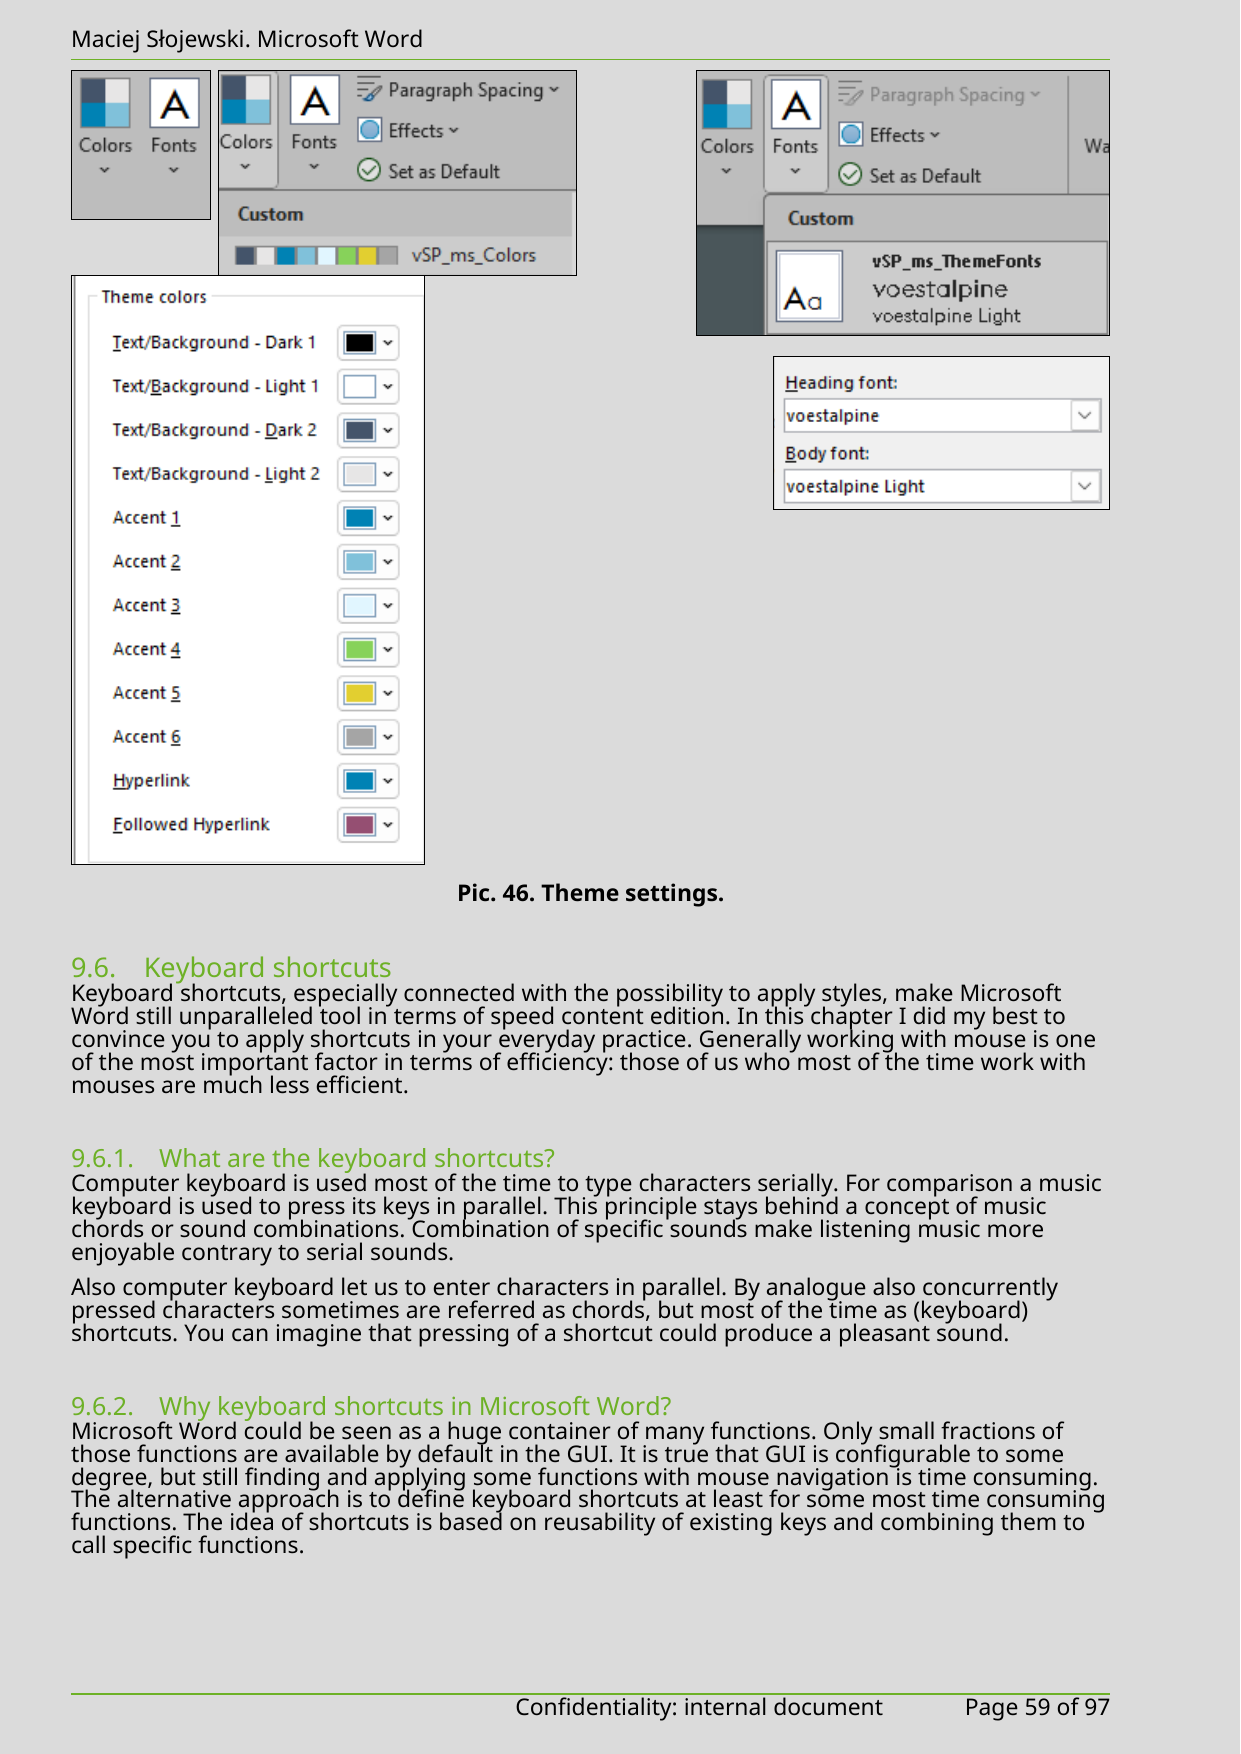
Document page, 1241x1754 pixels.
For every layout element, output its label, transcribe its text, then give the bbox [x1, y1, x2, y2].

picture [219, 71, 576, 275]
picture [72, 276, 424, 864]
text Pic. 43. Theme settings. [source: herein] [71, 883, 1110, 906]
text Keyboard shortcuts, especially connected with the possibility to apply styles, make Microsoft Word still unparalleled tool in terms of speed content edition. In this chapter I did my best to convince you to apply shortcuts in your everyday practice. Generally working with mouse is one of the most important factor in terms of efficiency: those of us who most of the time work with mouses are much less efficient. [71, 983, 1110, 1098]
picture [72, 71, 210, 219]
picture [774, 357, 1109, 509]
picture [697, 71, 1109, 335]
text Computer keyboard is used most of the time to type characters serially. For comparison a music keyboard is used to press its keys in parallel. This principle stays behind a concept of music chords or sound combinations. Combination of specific sounds make listening music more enjoyable contrary to serial sounds. [71, 1173, 1110, 1264]
text Microsoft Word could be seen as a huge container of many functions. Only small fractions of those functions are available by default in the GUI. It is true that GUI is configurable to some degree, but still finding and applying some functions with mouse navigation is time consuming. The alternative approach is to define keyboard shortcuts at least for some most time consuming functions. The idea of shortcuts is based on reusability of existing keys and combining them to call specific functions. [71, 1421, 1110, 1558]
subtitle Why keyboard shortcuts in Microsoft Word? [71, 1396, 1110, 1421]
subtitle Keyboard shortcuts [71, 956, 1110, 983]
text Also computer keyboard let us to enter characters in parallel. By analogue also concurrently pressed characters sometimes are referred as chords, but most of the time as (keyboard) shortcuts. You can imagine that pressing of a shortcut could produce a pleasant sound. [71, 1277, 1110, 1346]
subtitle What are the keyboard shortcuts? [71, 1148, 1110, 1173]
